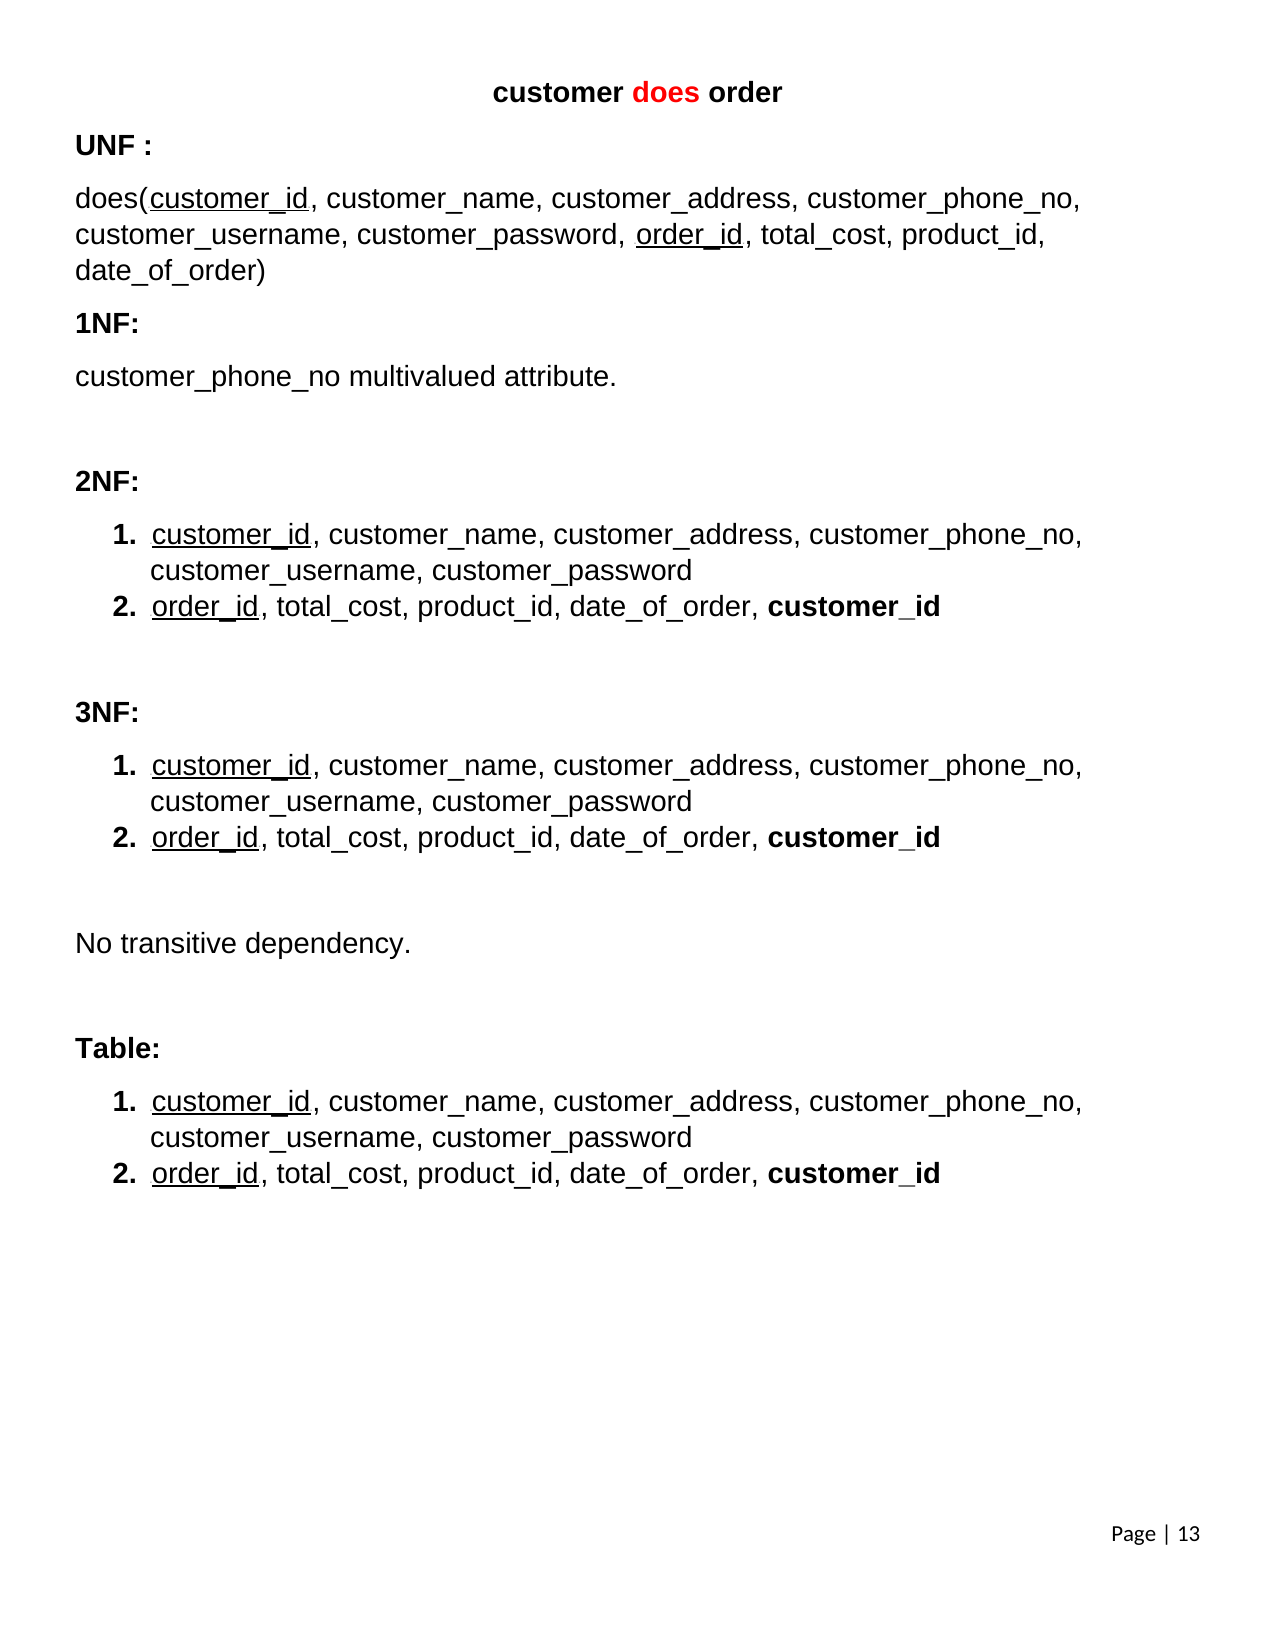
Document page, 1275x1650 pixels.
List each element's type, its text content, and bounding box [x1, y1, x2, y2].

text UNF : [75, 128, 1200, 161]
list Uorder_idU, total_cost, product_id, date_of_order, customer_id [112, 1156, 1200, 1190]
text customer does order [75, 75, 1200, 108]
list Ucustomer_idU, customer_name, customer_address, customer_phone_no, customer_username, customer_password [112, 517, 1200, 587]
text Table: [75, 1031, 1200, 1065]
text customer_phone_no multivalued attribute. [75, 358, 1200, 392]
text 1NF: [75, 306, 1200, 339]
text 3NF: [75, 695, 1200, 728]
text No transitive dependency. [75, 926, 1200, 959]
list Ucustomer_idU, customer_name, customer_address, customer_phone_no, customer_username, customer_password [112, 1084, 1200, 1154]
list Ucustomer_idU, customer_name, customer_address, customer_phone_no, customer_username, customer_password [112, 748, 1200, 817]
list Uorder_idU, total_cost, product_id, date_of_order, customer_id [112, 589, 1200, 623]
list Uorder_idU, total_cost, product_id, date_of_order, customer_id [112, 820, 1200, 853]
text does(Ucustomer_idU, customer_name, customer_address, customer_phone_no, customer_username, customer_password, Uorder_idU, total_cost, product_id, date_of_order) [75, 181, 1200, 286]
text 2NF: [75, 464, 1200, 498]
